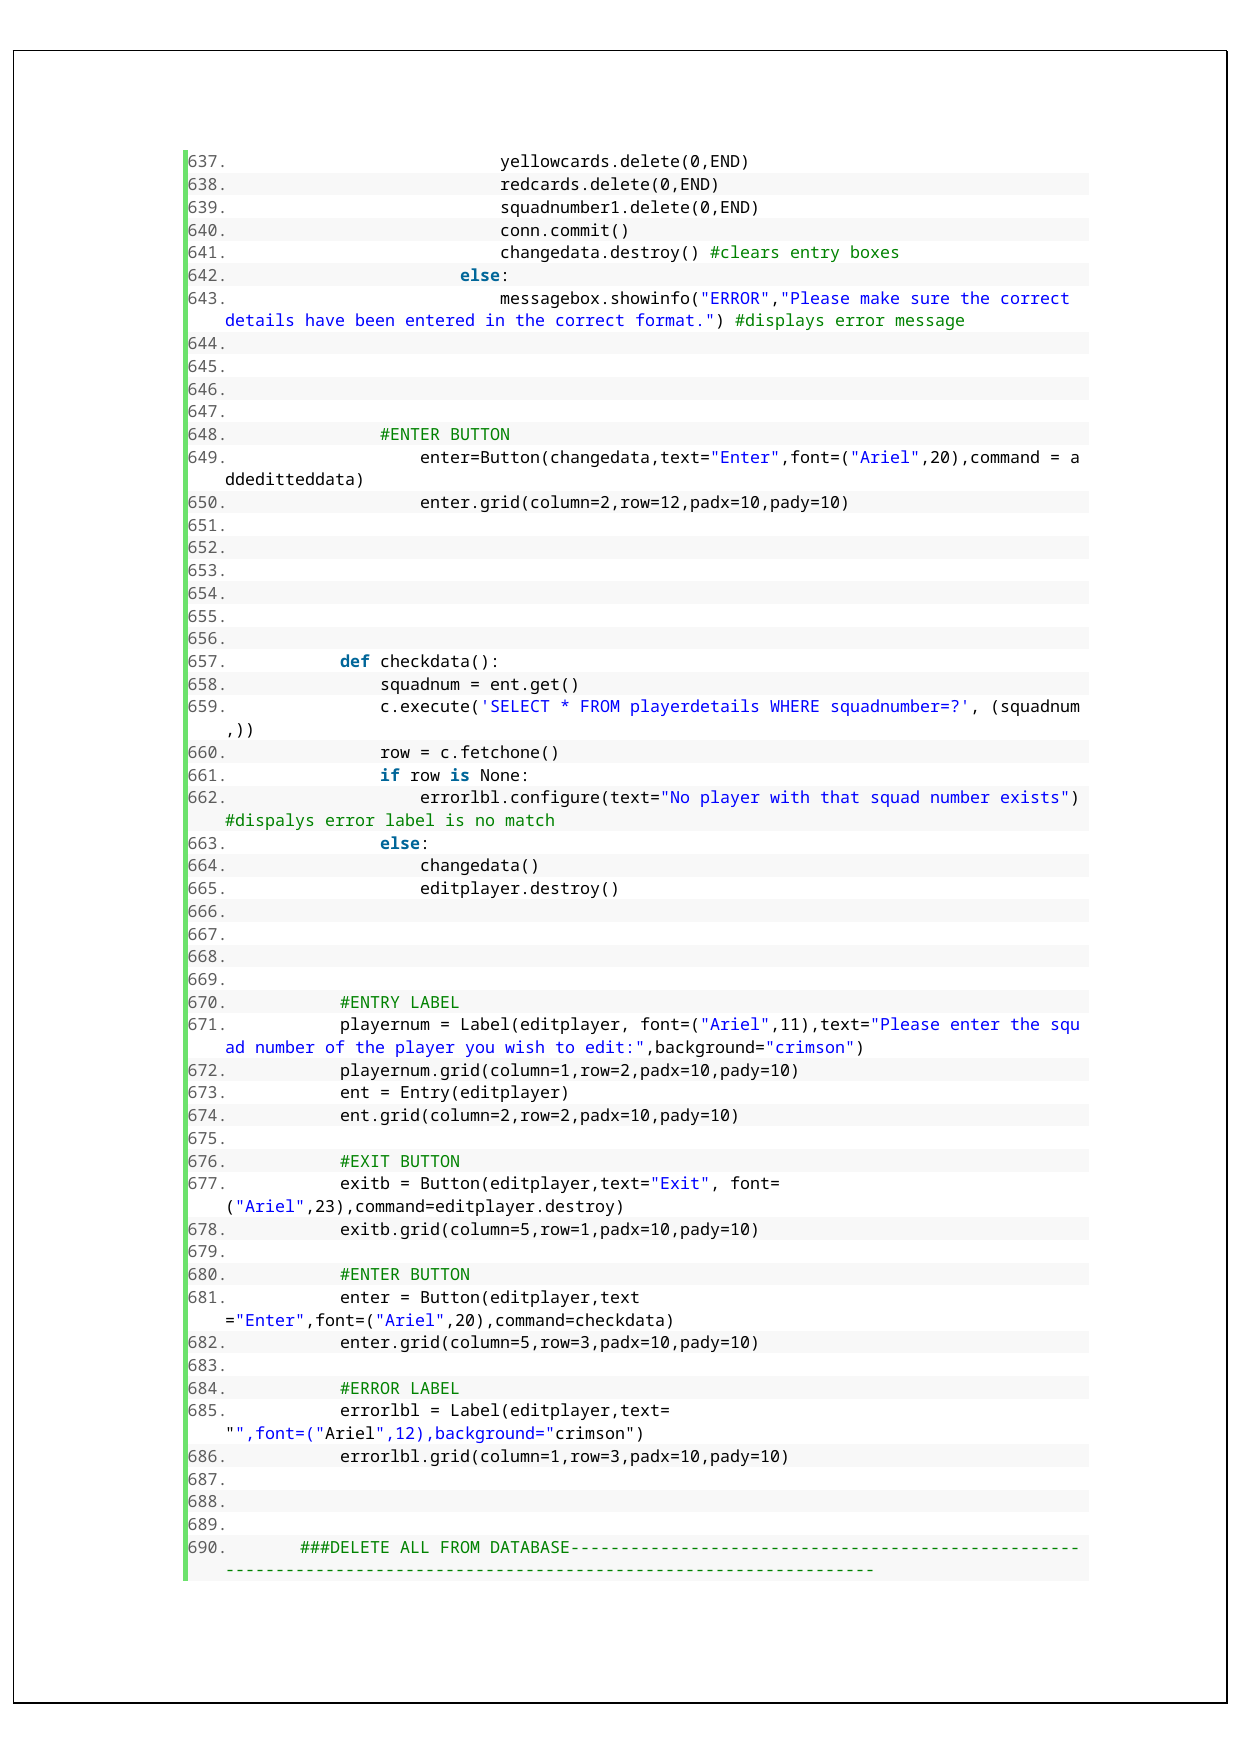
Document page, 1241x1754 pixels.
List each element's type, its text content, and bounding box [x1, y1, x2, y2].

list ###DELETE ALL FROM DATABASE-------------------------------------------------------------------------------------------------------------------- [188, 1535, 1089, 1581]
list exitb = Button(editplayer,text="Exit", font=("Ariel",23),command=editplayer.destroy) [188, 1172, 1089, 1217]
list redcards.delete(0,END) [188, 173, 1089, 195]
list #EXIT BUTTON [188, 1149, 1089, 1172]
list editplayer.destroy() [188, 877, 1089, 899]
list conn.commit() [188, 218, 1089, 241]
list squadnumber1.delete(0,END) [188, 195, 1089, 218]
list #ERROR LABEL [188, 1376, 1089, 1399]
list playernum.grid(column=1,row=2,padx=10,pady=10) [188, 1058, 1089, 1081]
list errorlbl.configure(text="No player with that squad number exists") #dispalys error label is no match [188, 786, 1089, 831]
list #ENTER BUTTON [188, 422, 1089, 445]
list #ENTRY LABEL [188, 990, 1089, 1013]
list playernum = Label(editplayer, font=("Ariel",11),text="Please enter the squad number of the player you wish to edit:",background="crimson") [188, 1013, 1089, 1058]
list c.execute('SELECT * FROM playerdetails WHERE squadnumber=?', (squadnum,)) [188, 695, 1089, 740]
list ent.grid(column=2,row=2,padx=10,pady=10) [188, 1104, 1089, 1126]
list changedata() [188, 854, 1089, 877]
list errorlbl = Label(editplayer,text="",font=("Ariel",12),background="crimson") [188, 1399, 1089, 1444]
list enter.grid(column=5,row=3,padx=10,pady=10) [188, 1331, 1089, 1353]
list else: [188, 263, 1089, 286]
list row = c.fetchone() [188, 740, 1089, 763]
list errorlbl.grid(column=1,row=3,padx=10,pady=10) [188, 1444, 1089, 1467]
list squadnum = ent.get() [188, 672, 1089, 695]
list messagebox.showinfo("ERROR","Please make sure the correct details have been entered in the correct format.") #displays error message [188, 286, 1089, 332]
list enter.grid(column=2,row=12,padx=10,pady=10) [188, 491, 1089, 513]
list enter=Button(changedata,text="Enter",font=("Ariel",20),command = addeditteddata) [188, 445, 1089, 491]
list if row is None: [188, 763, 1089, 786]
list ent = Entry(editplayer) [188, 1081, 1089, 1104]
list #ENTER BUTTON [188, 1263, 1089, 1285]
list else: [188, 831, 1089, 854]
list yellowcards.delete(0,END) [188, 150, 1089, 173]
list enter = Button(editplayer,text="Enter",font=("Ariel",20),command=checkdata) [188, 1285, 1089, 1331]
list changedata.destroy() #clears entry boxes [188, 241, 1089, 263]
list exitb.grid(column=5,row=1,padx=10,pady=10) [188, 1217, 1089, 1240]
list def checkdata(): [188, 649, 1089, 672]
